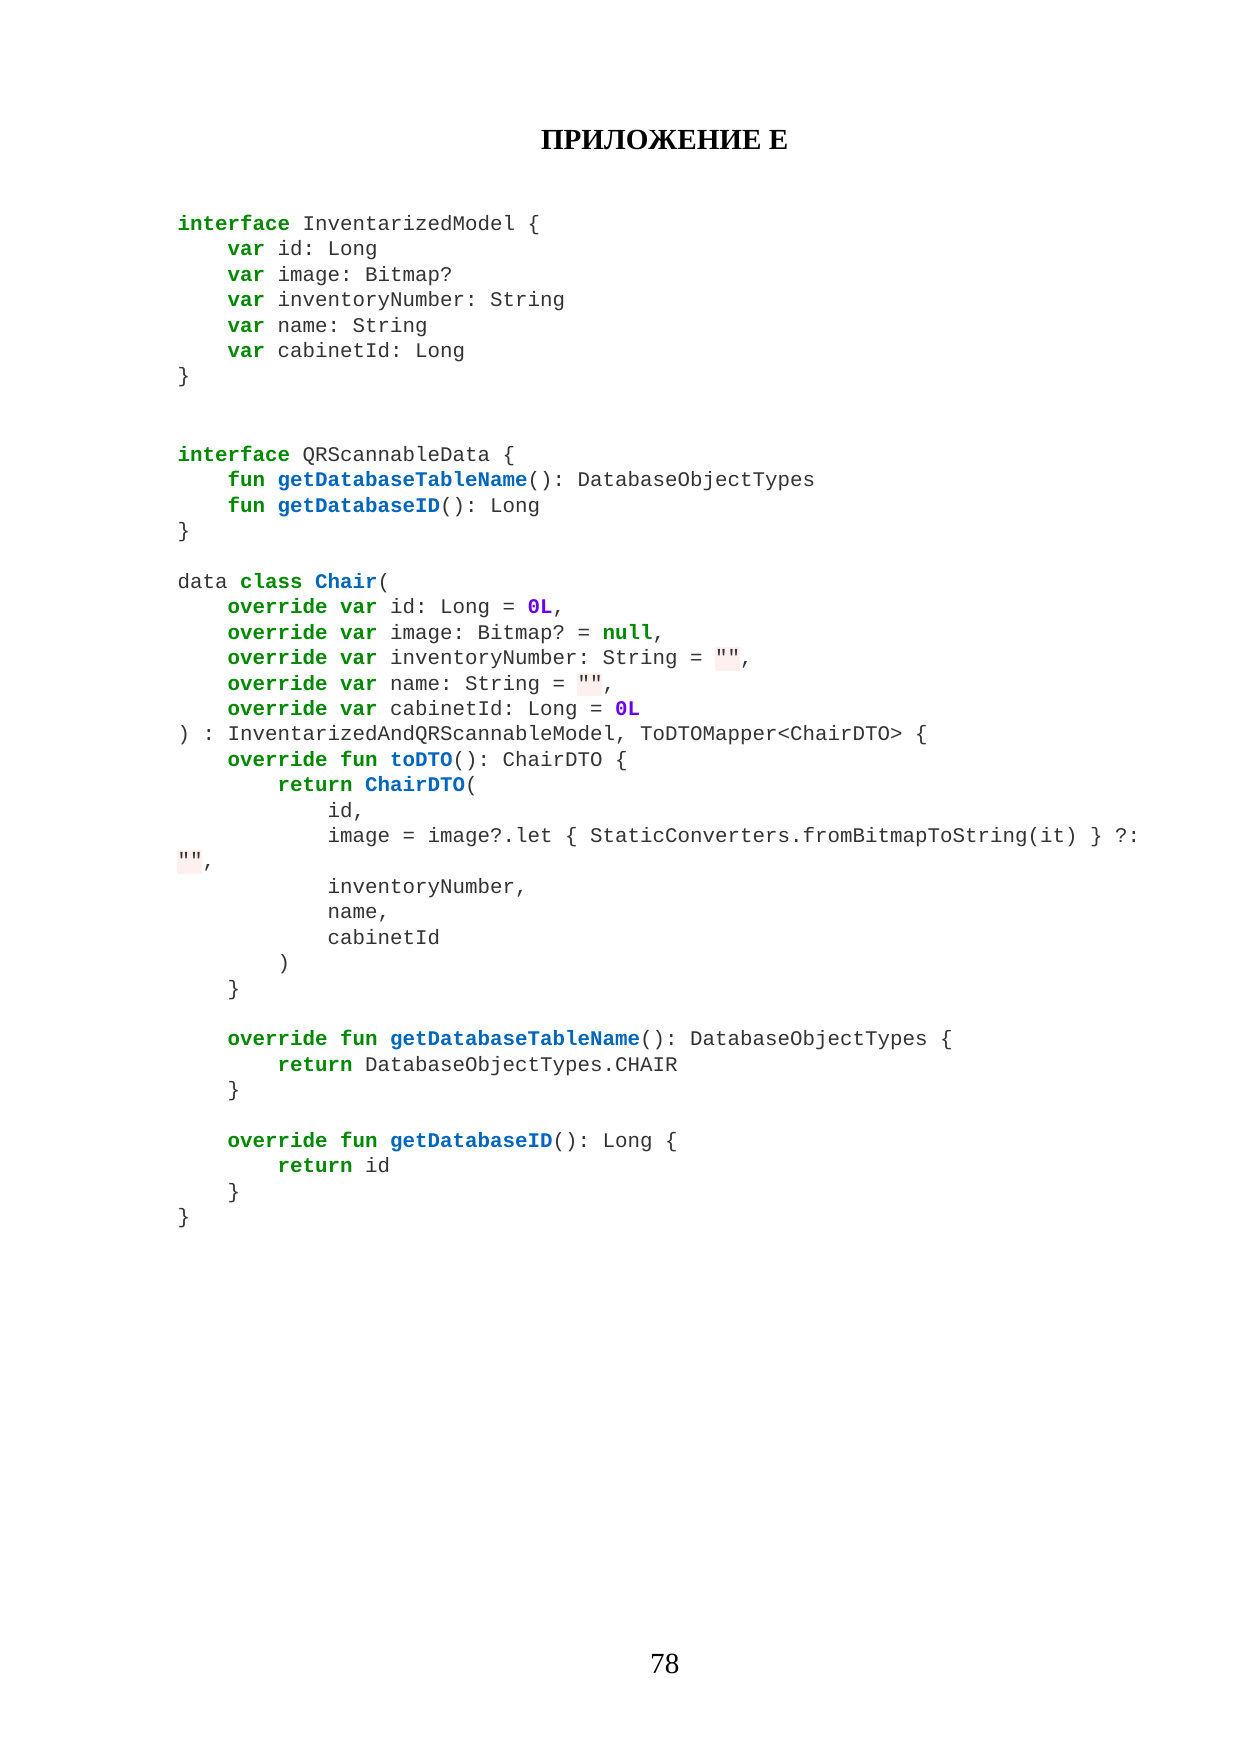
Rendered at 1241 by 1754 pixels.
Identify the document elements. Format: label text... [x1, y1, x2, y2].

text inventoryNumber, [177, 874, 1152, 899]
text } [177, 1077, 1152, 1103]
text image = image?.let { StaticConverters.fromBitmapToString(it) } ?: "", [177, 823, 1152, 874]
text ) [177, 950, 1152, 976]
text fun getDatabaseID(): Long [177, 493, 1152, 518]
text fun getDatabaseTableName(): DatabaseObjectTypes [177, 467, 1152, 493]
text return id [177, 1154, 1152, 1179]
text override fun getDatabaseTableName(): DatabaseObjectTypes { [177, 1027, 1152, 1052]
text var id: Long [177, 237, 1152, 262]
text var cabinetId: Long [177, 338, 1152, 364]
text override var image: Bitmap? = null, [177, 620, 1152, 645]
text override var id: Long = 0L, [177, 594, 1152, 620]
text } [177, 518, 1152, 544]
text return DatabaseObjectTypes.CHAIR [177, 1052, 1152, 1077]
text return ChairDTO( [177, 772, 1152, 798]
text name, [177, 899, 1152, 925]
text override fun toDTO(): ChairDTO { [177, 747, 1152, 772]
text var inventoryNumber: String [177, 287, 1152, 313]
text override var inventoryNumber: String = "", [177, 645, 1152, 671]
text ) : InventarizedAndQRScannableModel, ToDTOMapper<ChairDTO> { [177, 722, 1152, 747]
text } [177, 1179, 1152, 1204]
text var image: Bitmap? [177, 262, 1152, 287]
text var name: String [177, 313, 1152, 338]
text override var cabinetId: Long = 0L [177, 696, 1152, 722]
text id, [177, 798, 1152, 823]
text cabinetId [177, 925, 1152, 950]
text interface InventarizedModel { [177, 211, 1152, 237]
text } [177, 1204, 1152, 1230]
text interface QRScannableData { [177, 442, 1152, 467]
text data class Chair( [177, 569, 1152, 594]
text } [177, 976, 1152, 1001]
subtitle ПРИЛОЖЕНИЕ Е [177, 122, 1152, 156]
text } [177, 364, 1152, 389]
text override var name: String = "", [177, 671, 1152, 696]
text override fun getDatabaseID(): Long { [177, 1128, 1152, 1154]
